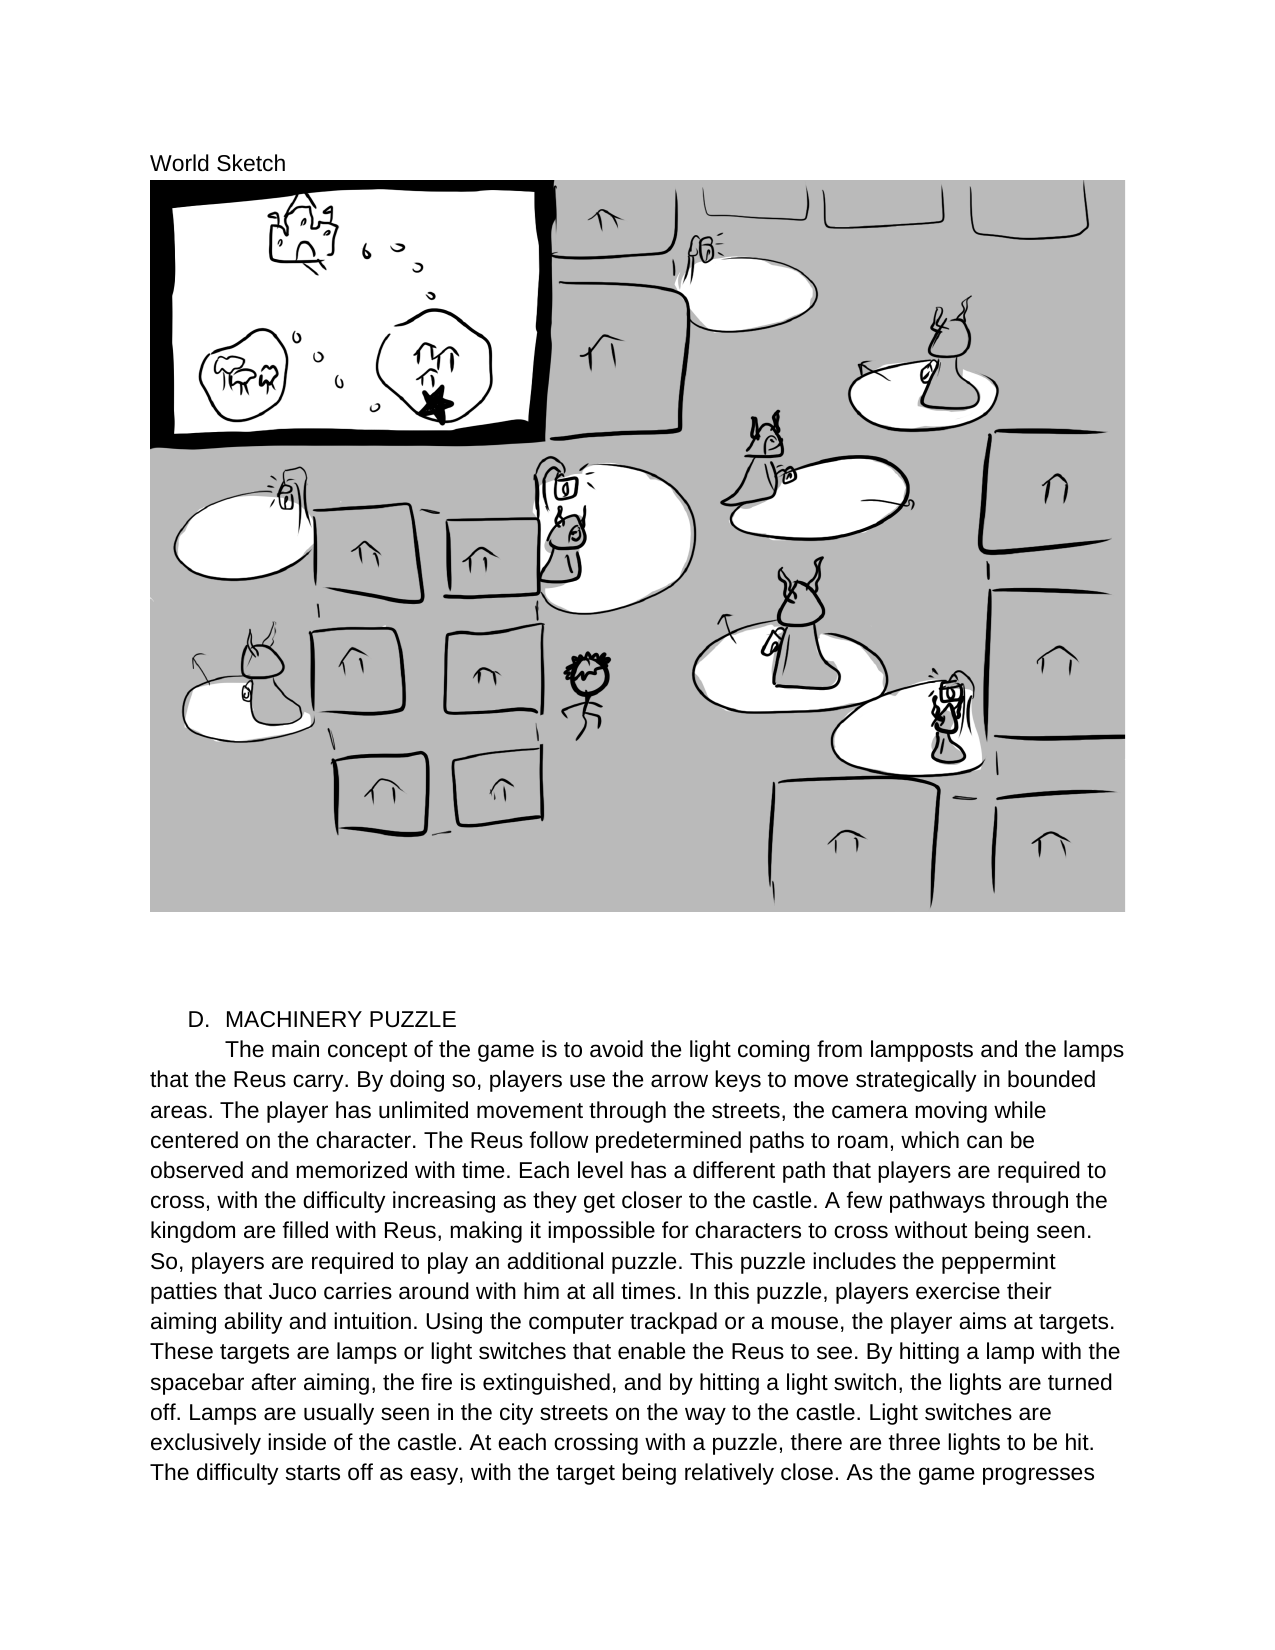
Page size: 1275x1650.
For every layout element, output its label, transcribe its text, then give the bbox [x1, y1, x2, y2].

text World Sketch [150, 150, 1125, 176]
picture [150, 180, 1125, 912]
list MACHINERY PUZZLE [187, 1006, 1125, 1032]
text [150, 1036, 1125, 1485]
